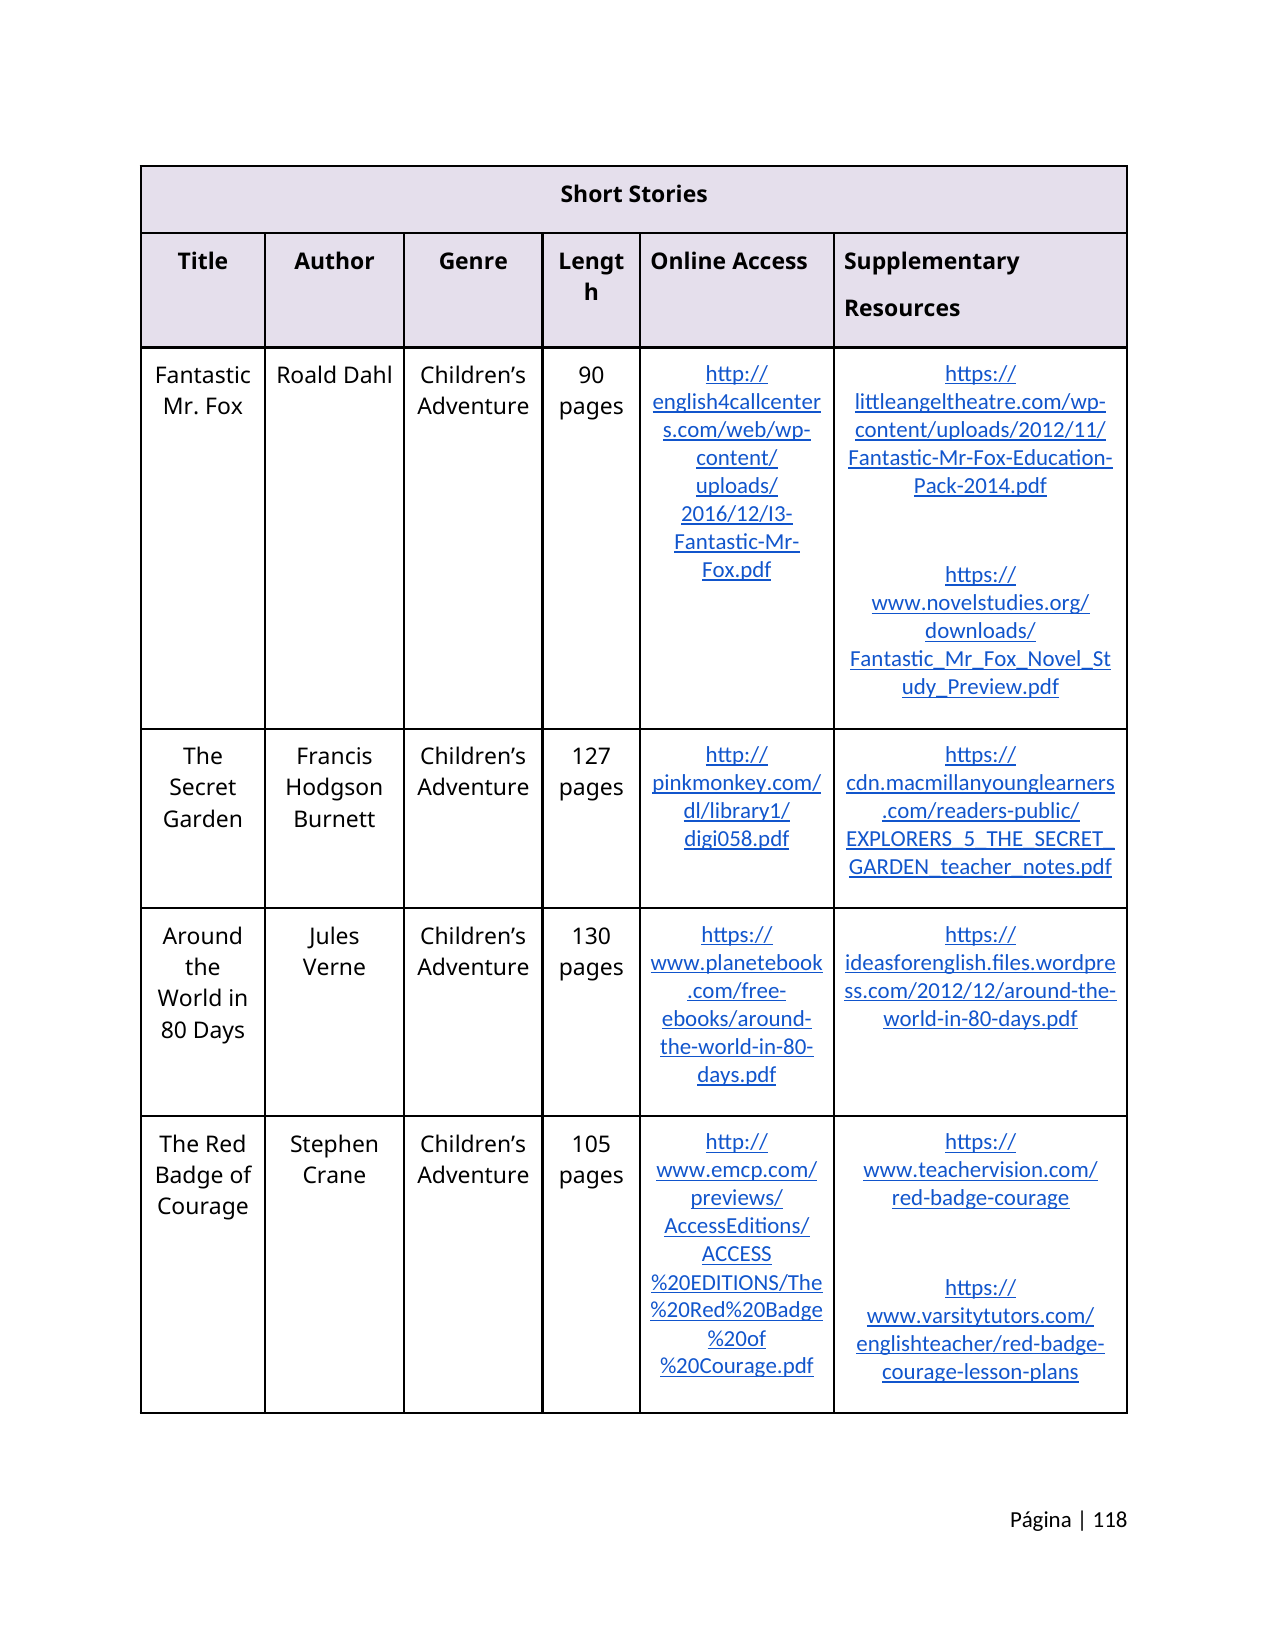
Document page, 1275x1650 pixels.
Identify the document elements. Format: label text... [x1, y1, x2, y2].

table_cell The Secret Garden [142, 730, 264, 907]
table_cell Roald Dahl [266, 349, 403, 728]
table_cell https://cdn.macmillanyounglearners.com/readers-public/EXPLORERS_5_THE_SECRET_GARDEN_teacher_notes.pdf [835, 730, 1126, 907]
table_cell The Red Badge of Courage [142, 1117, 264, 1412]
table_cell Author [266, 234, 403, 346]
table_cell 127 pages [544, 730, 639, 907]
table_cell http://pinkmonkey.com/dl/library1/digi058.pdf [641, 730, 833, 907]
table_cell Stephen Crane [266, 1117, 403, 1412]
table_cell Supplementary Resources [835, 234, 1126, 346]
table_cell Jules Verne [266, 909, 403, 1115]
table_cell 130 pages [544, 909, 639, 1115]
table_cell Online Access [641, 234, 833, 346]
table_cell 90 pages [544, 349, 639, 728]
table_cell Genre [405, 234, 541, 346]
table_cell Around the World in 80 Days [142, 909, 264, 1115]
table_cell Children’s Adventure [405, 349, 541, 728]
table_cell https://www.teachervision.com/red-badge-courage https://www.varsitytutors.com/englishteacher/red-badge-courage-lesson-plans [835, 1117, 1126, 1412]
table_cell Children’s Adventure [405, 1117, 541, 1412]
table_cell Children’s Adventure [405, 730, 541, 907]
table_cell http://english4callcenters.com/web/wp-content/uploads/2016/12/I3-Fantastic-Mr-Fox.pdf [641, 349, 833, 728]
table_cell https://ideasforenglish.files.wordpress.com/2012/12/around-the-world-in-80-days.pdf [835, 909, 1126, 1115]
table_cell Length [544, 234, 639, 346]
table_cell Children’s Adventure [405, 909, 541, 1115]
table_cell Fantastic Mr. Fox [142, 349, 264, 728]
table_cell http://www.emcp.com/previews/AccessEditions/ACCESS%20EDITIONS/The%20Red%20Badge%20of%20Courage.pdf [641, 1117, 833, 1412]
table_cell Francis Hodgson Burnett [266, 730, 403, 907]
table_cell https://www.planetebook.com/free-ebooks/around-the-world-in-80-days.pdf [641, 909, 833, 1115]
table_cell Title [142, 234, 264, 346]
table_header Short Stories [142, 167, 1126, 232]
table_cell https://littleangeltheatre.com/wp-content/uploads/2012/11/Fantastic-Mr-Fox-Education-Pack-2014.pdf https://www.novelstudies.org/downloads/Fantastic_Mr_Fox_Novel_Study_Preview.pdf [835, 349, 1126, 728]
table_cell 105 pages [544, 1117, 639, 1412]
